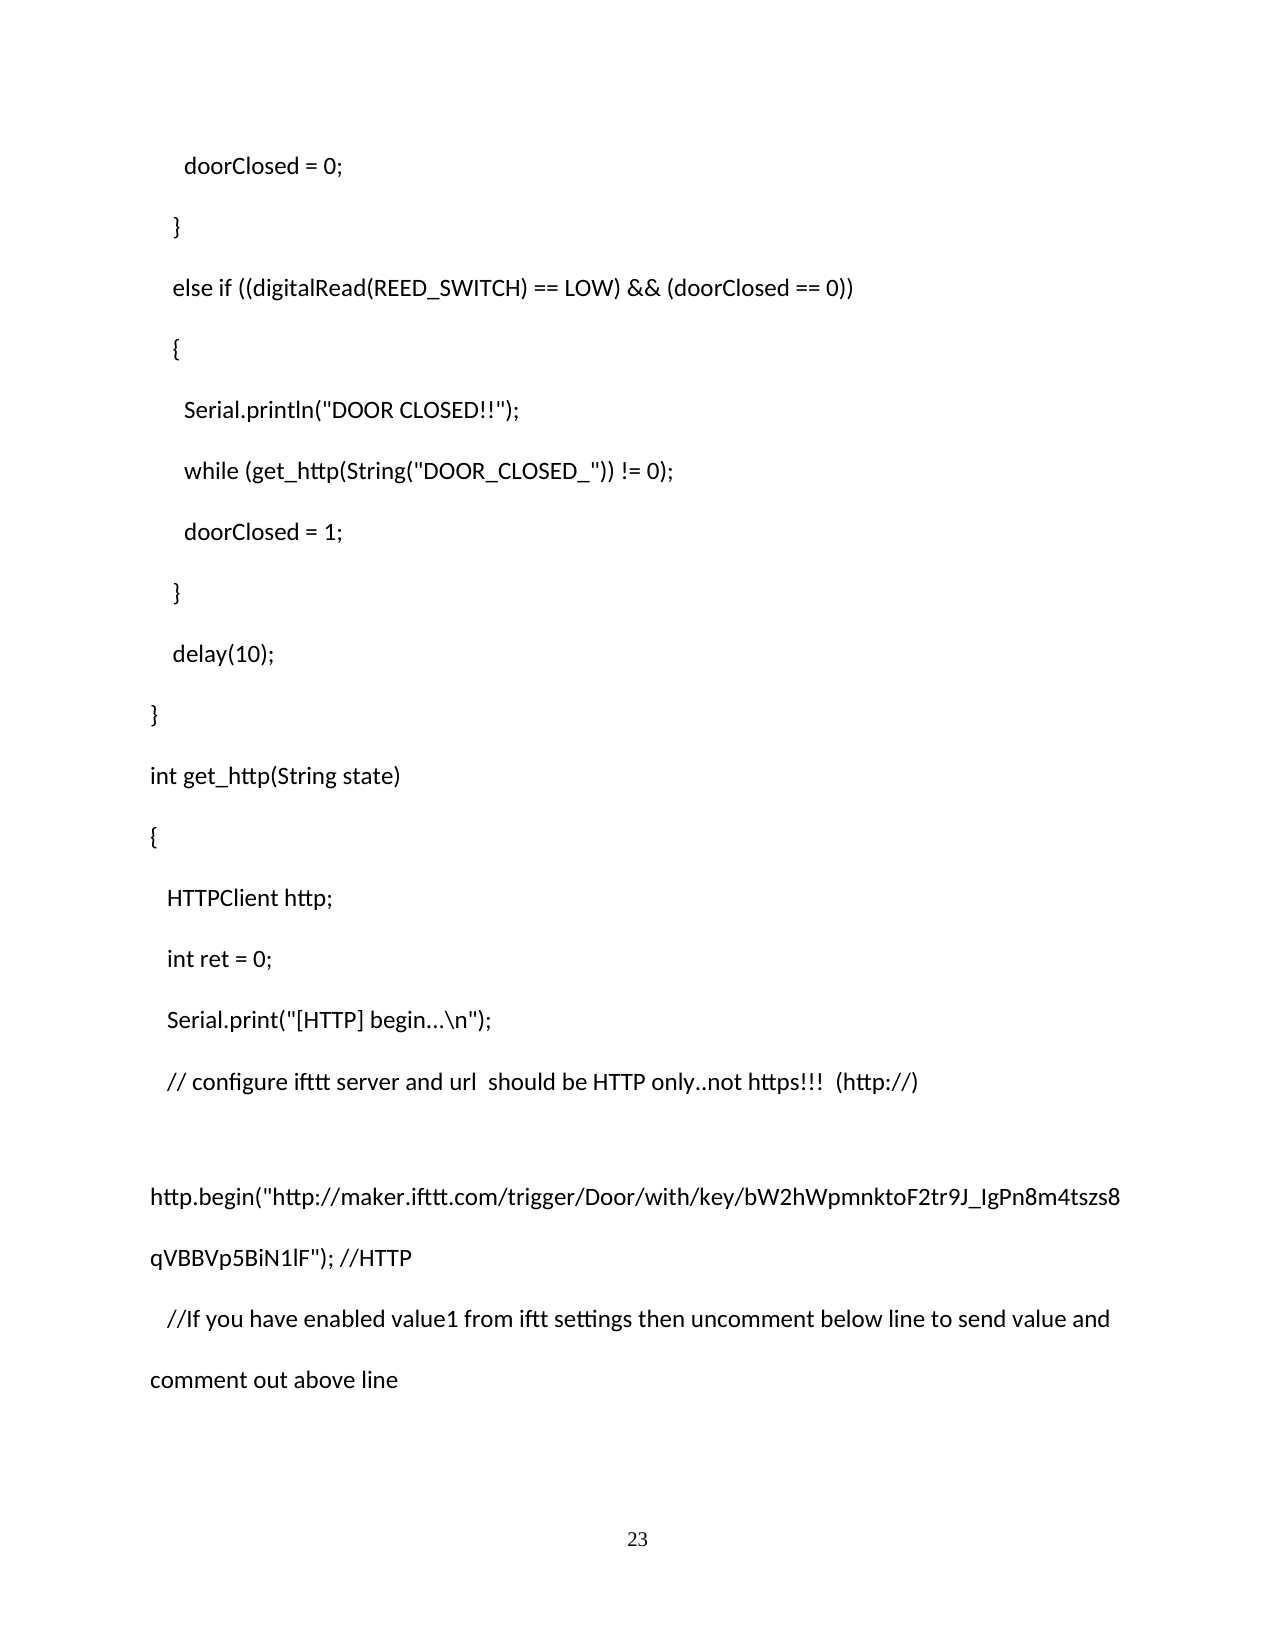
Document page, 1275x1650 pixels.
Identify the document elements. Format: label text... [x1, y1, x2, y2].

text { [150, 333, 1125, 364]
text } [150, 211, 1125, 242]
text //If you have enabled value1 from iftt settings then uncomment below line to send value and comment out above line [150, 1303, 1125, 1395]
text else if ((digitalRead(REED_SWITCH) == LOW) && (doorClosed == 0)) [150, 272, 1125, 303]
text http.begin("http://maker.ifttt.com/trigger/Door/with/key/bW2hWpmnktoF2tr9J_IgPn8m4tszs8qVBBVp5BiN1lF"); //HTTP [150, 1127, 1125, 1273]
text Serial.print("[HTTP] begin...\n"); [150, 1004, 1125, 1035]
text } [150, 577, 1125, 608]
text while (get_http(String("DOOR_CLOSED_")) != 0); [150, 455, 1125, 486]
text delay(10); [150, 638, 1125, 669]
text HTTPClient http; [150, 882, 1125, 913]
text // configure ifttt server and url should be HTTP only..not https!!! (http://) [150, 1066, 1125, 1096]
text int ret = 0; [150, 943, 1125, 974]
text } [150, 699, 1125, 730]
text doorClosed = 0; [150, 150, 1125, 181]
text { [150, 821, 1125, 852]
text Serial.println("DOOR CLOSED!!"); [150, 394, 1125, 425]
text doorClosed = 1; [150, 516, 1125, 547]
text int get_http(String state) [150, 760, 1125, 791]
